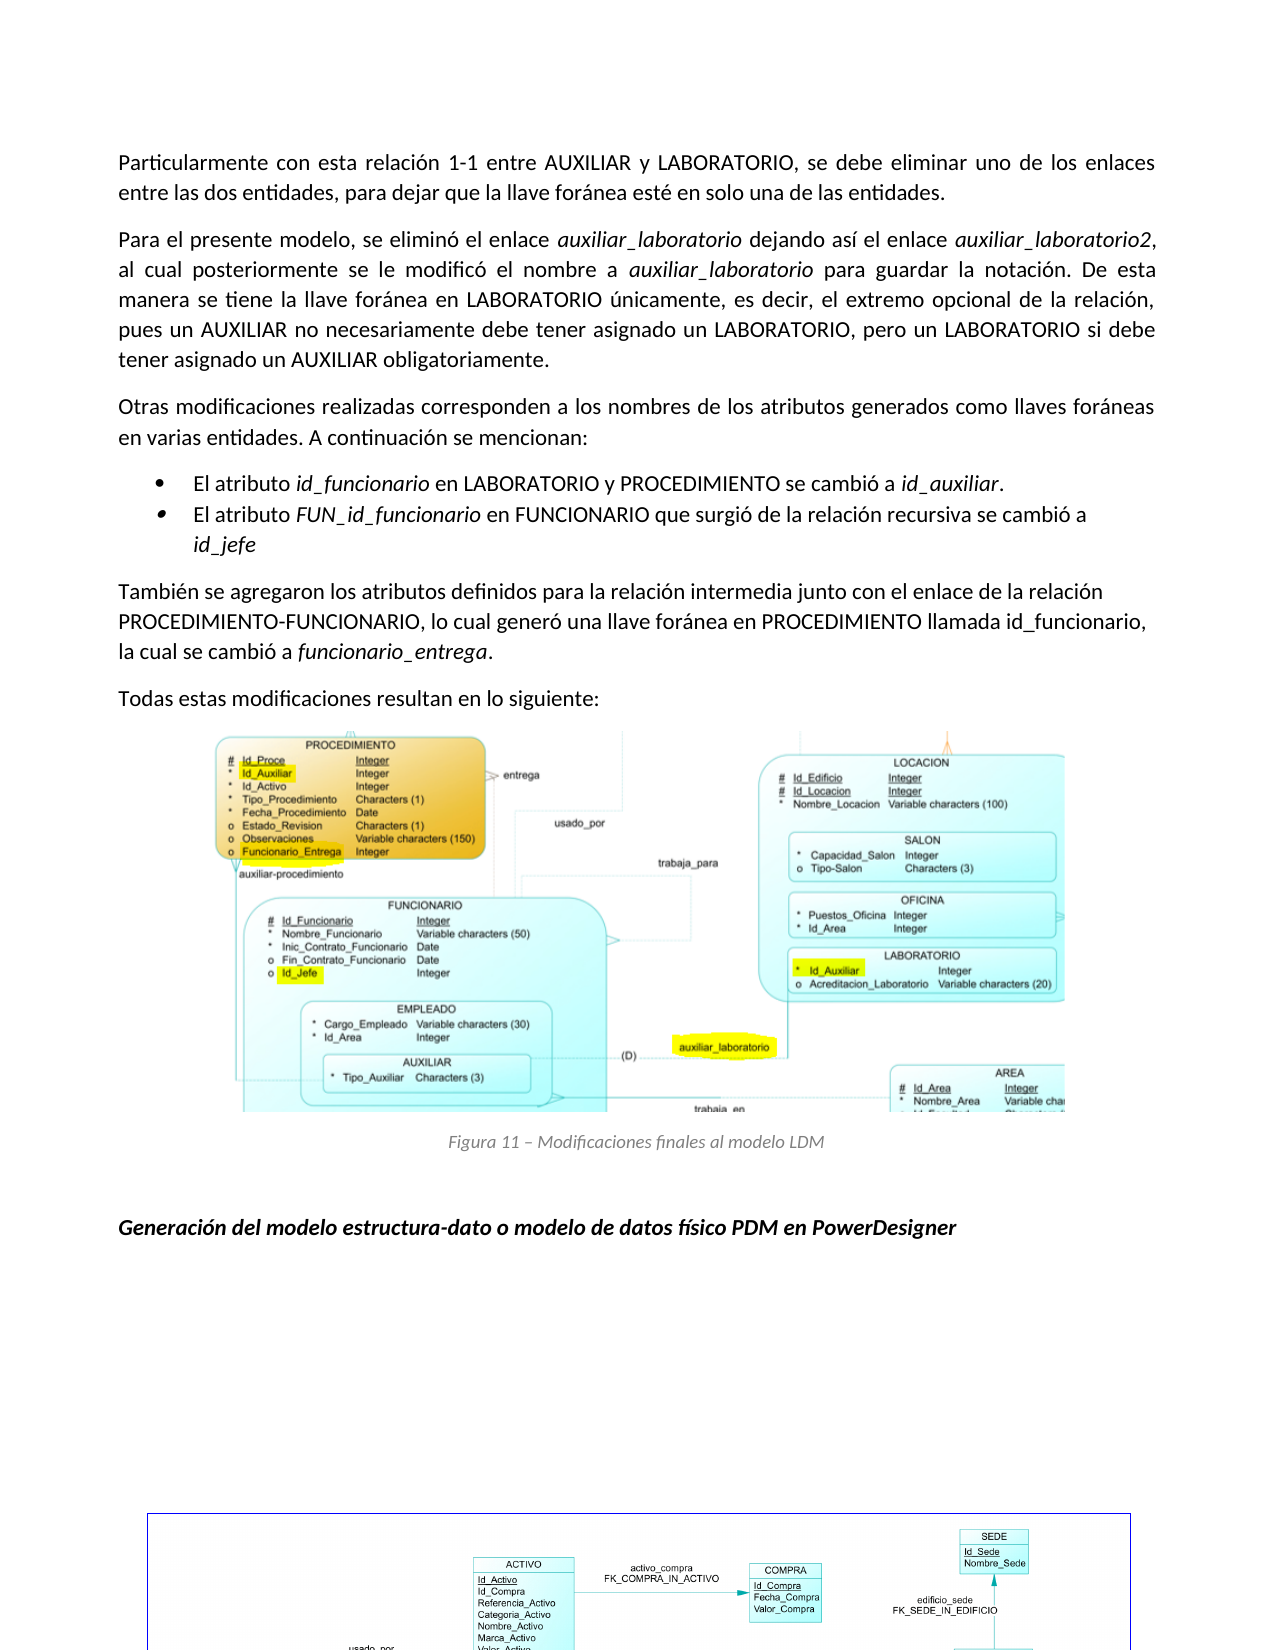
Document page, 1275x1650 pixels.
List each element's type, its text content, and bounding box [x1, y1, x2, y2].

text Todas estas modificaciones resultan en lo siguiente: [118, 684, 1157, 712]
text Generación del modelo estructura-dato o modelo de datos físico PDM en PowerDesigner [118, 1213, 1157, 1241]
text También se agregaron los atributos definidos para la relación intermedia junto con el enlace de la relación PROCEDIMIENTO-FUNCIONARIO, lo cual generó una llave foránea en PROCEDIMIENTO llamada id_funcionario, la cual se cambió a funcionario_entrega. [118, 577, 1157, 665]
list El atributo id_funcionario en LABORATORIO y PROCEDIMIENTO se cambió a id_auxiliar. [156, 469, 1157, 498]
picture [148, 1514, 1130, 1650]
text Figura 11 – Modificaciones finales al modelo LDM [118, 1130, 1157, 1153]
list El atributo FUN_id_funcionario en FUNCIONARIO que surgió de la relación recursiva se cambió a id_jefe [156, 500, 1157, 558]
text Para el presente modelo, se eliminó el enlace auxiliar_laboratorio dejando así el enlace auxiliar_laboratorio2, al cual posteriormente se le modificó el nombre a auxiliar_laboratorio para guardar la notación. De esta manera se tiene la llave foránea en LABORATORIO únicamente, es decir, el extremo opcional de la relación, pues un AUXILIAR no necesariamente debe tener asignado un LABORATORIO, pero un LABORATORIO si debe tener asignado un AUXILIAR obligatoriamente. [118, 225, 1157, 374]
text Otras modificaciones realizadas corresponden a los nombres de los atributos generados como llaves foráneas en varias entidades. A continuación se mencionan: [118, 392, 1157, 451]
picture [210, 731, 1065, 1112]
text Particularmente con esta relación 1-1 entre AUXILIAR y LABORATORIO, se debe eliminar uno de los enlaces entre las dos entidades, para dejar que la llave foránea esté en solo una de las entidades. [118, 148, 1157, 206]
